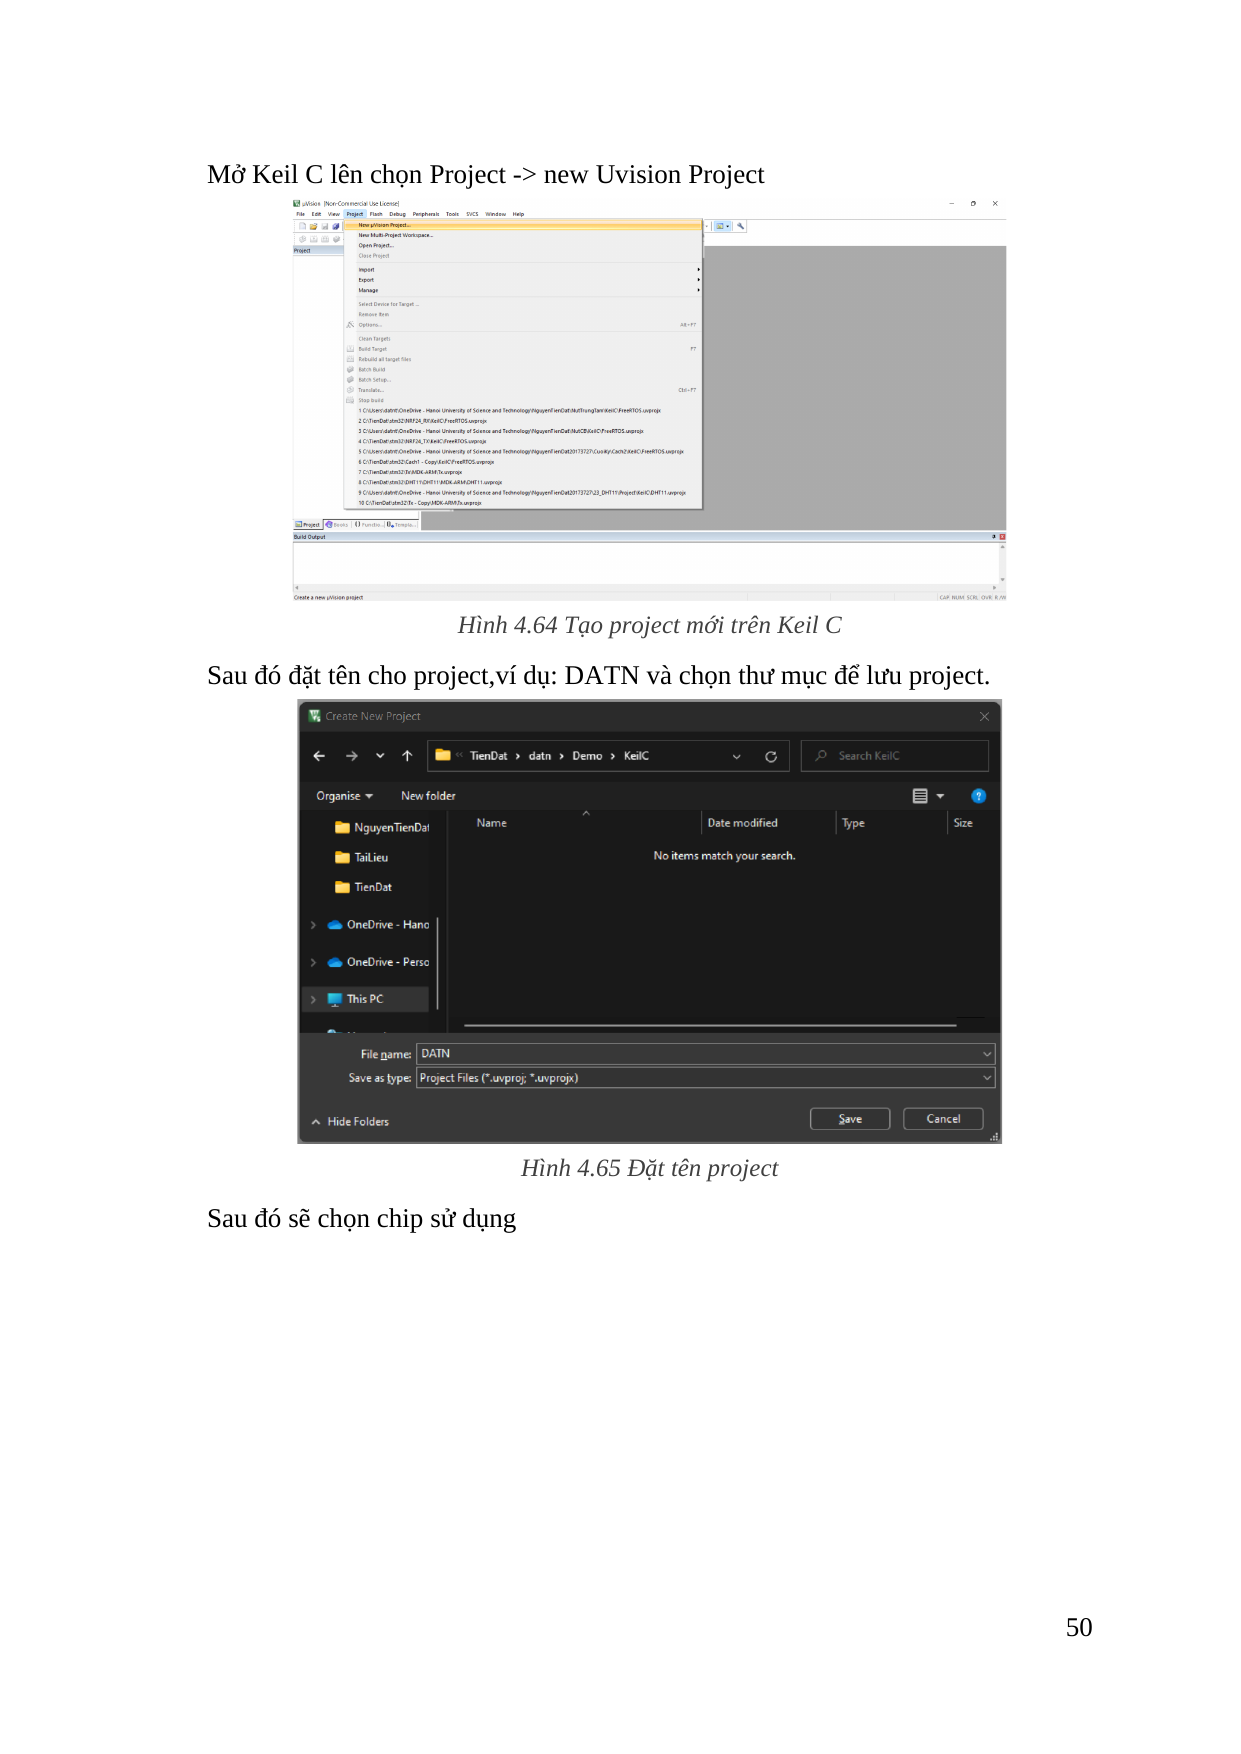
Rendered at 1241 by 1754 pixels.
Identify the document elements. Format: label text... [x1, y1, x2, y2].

text Mở Keil C lên chọn Project -> new Uvision Project [207, 158, 1092, 190]
text Sau đó đặt tên cho project,ví dụ: DATN và chọn thư mục để lưu project. [207, 659, 1092, 691]
picture [297, 699, 1003, 1144]
text Sau đó sẽ chọn chip sử dụng [207, 1202, 1092, 1233]
picture [292, 198, 1007, 601]
